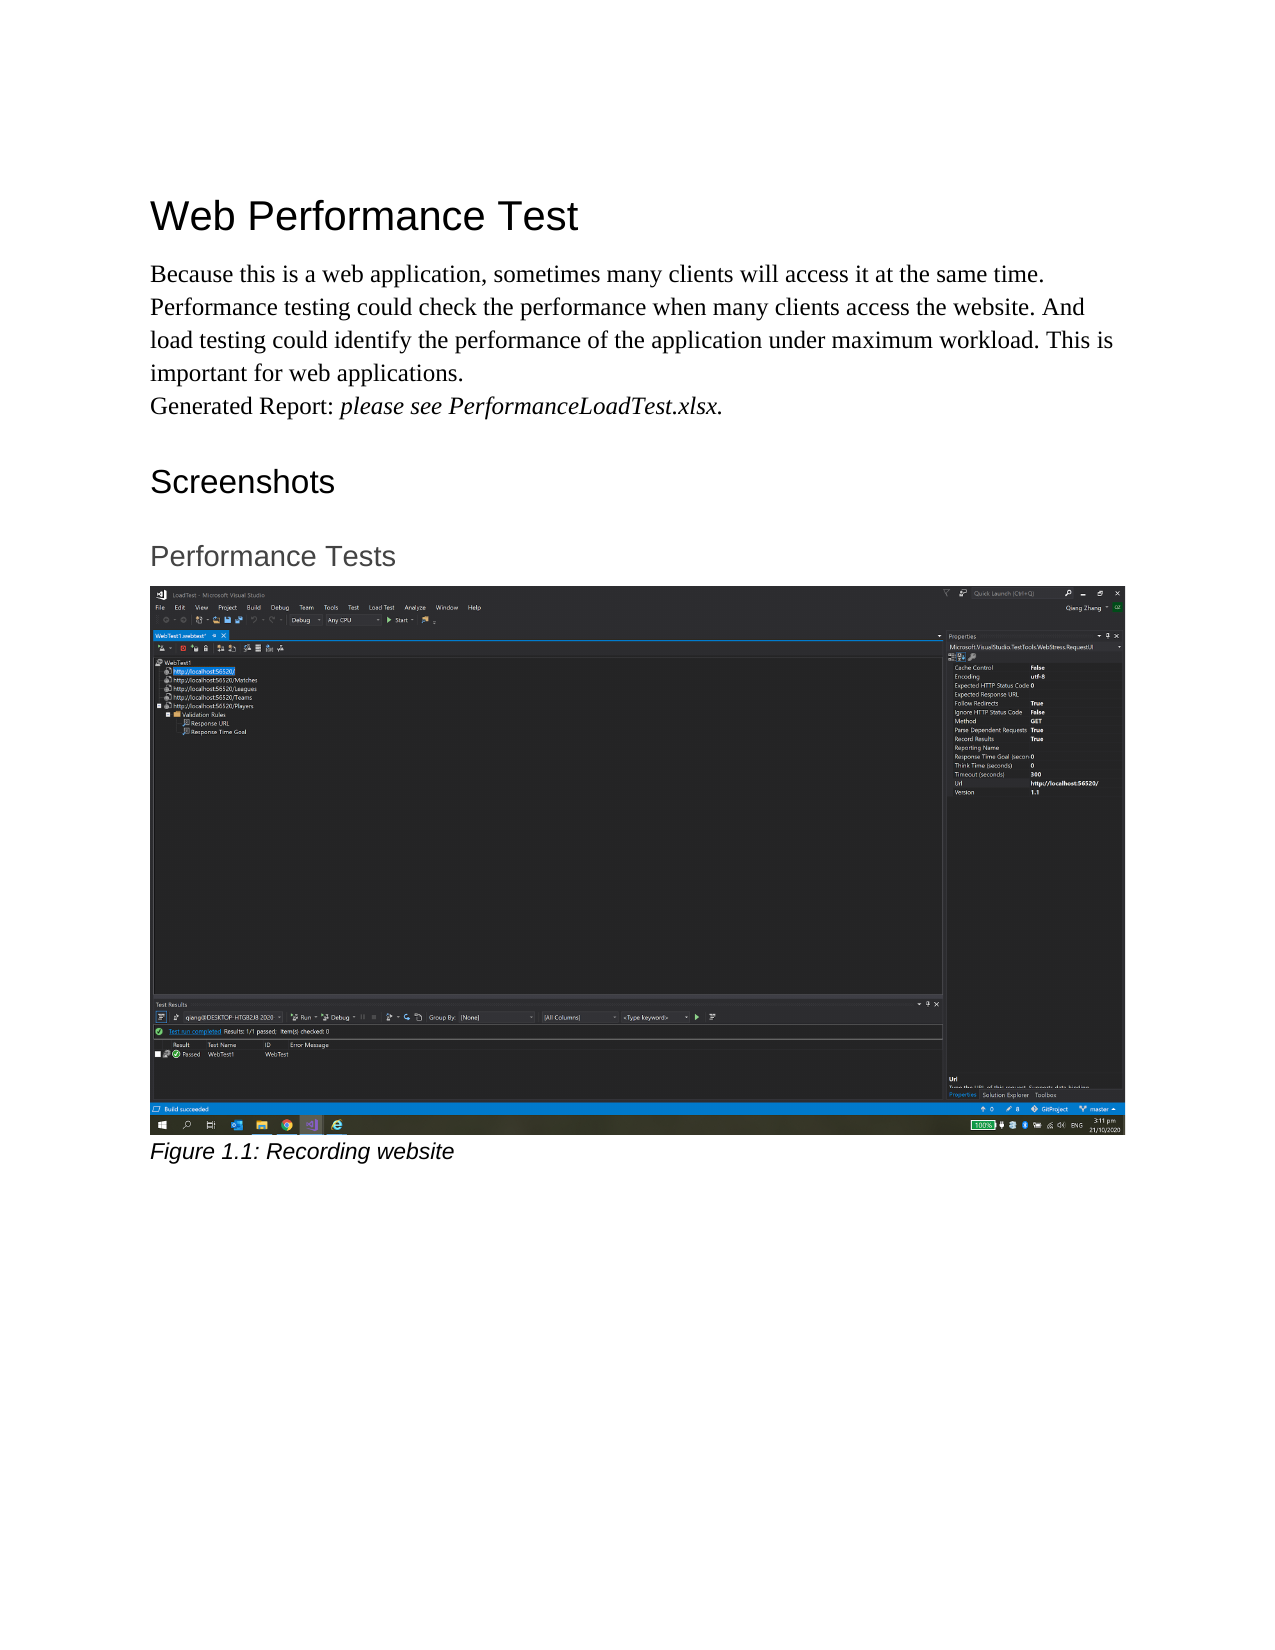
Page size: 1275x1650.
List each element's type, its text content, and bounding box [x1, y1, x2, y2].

subtitle Web Performance Test [150, 192, 1125, 239]
text Generated Report: please see PerformanceLoadTest.xlsx. [150, 391, 1125, 420]
subtitle Screenshots [150, 462, 1125, 500]
subtitle Performance Tests [150, 539, 1125, 573]
text Because this is a web application, sometimes many clients will access it at the same time. Performance testing could check the performance when many clients access the website. And load testing could identify the performance of the application under maximum workload. This is important for web applications. [150, 259, 1125, 387]
text Figure 1.1: Recording website [150, 1138, 1125, 1164]
picture [150, 586, 1125, 1135]
